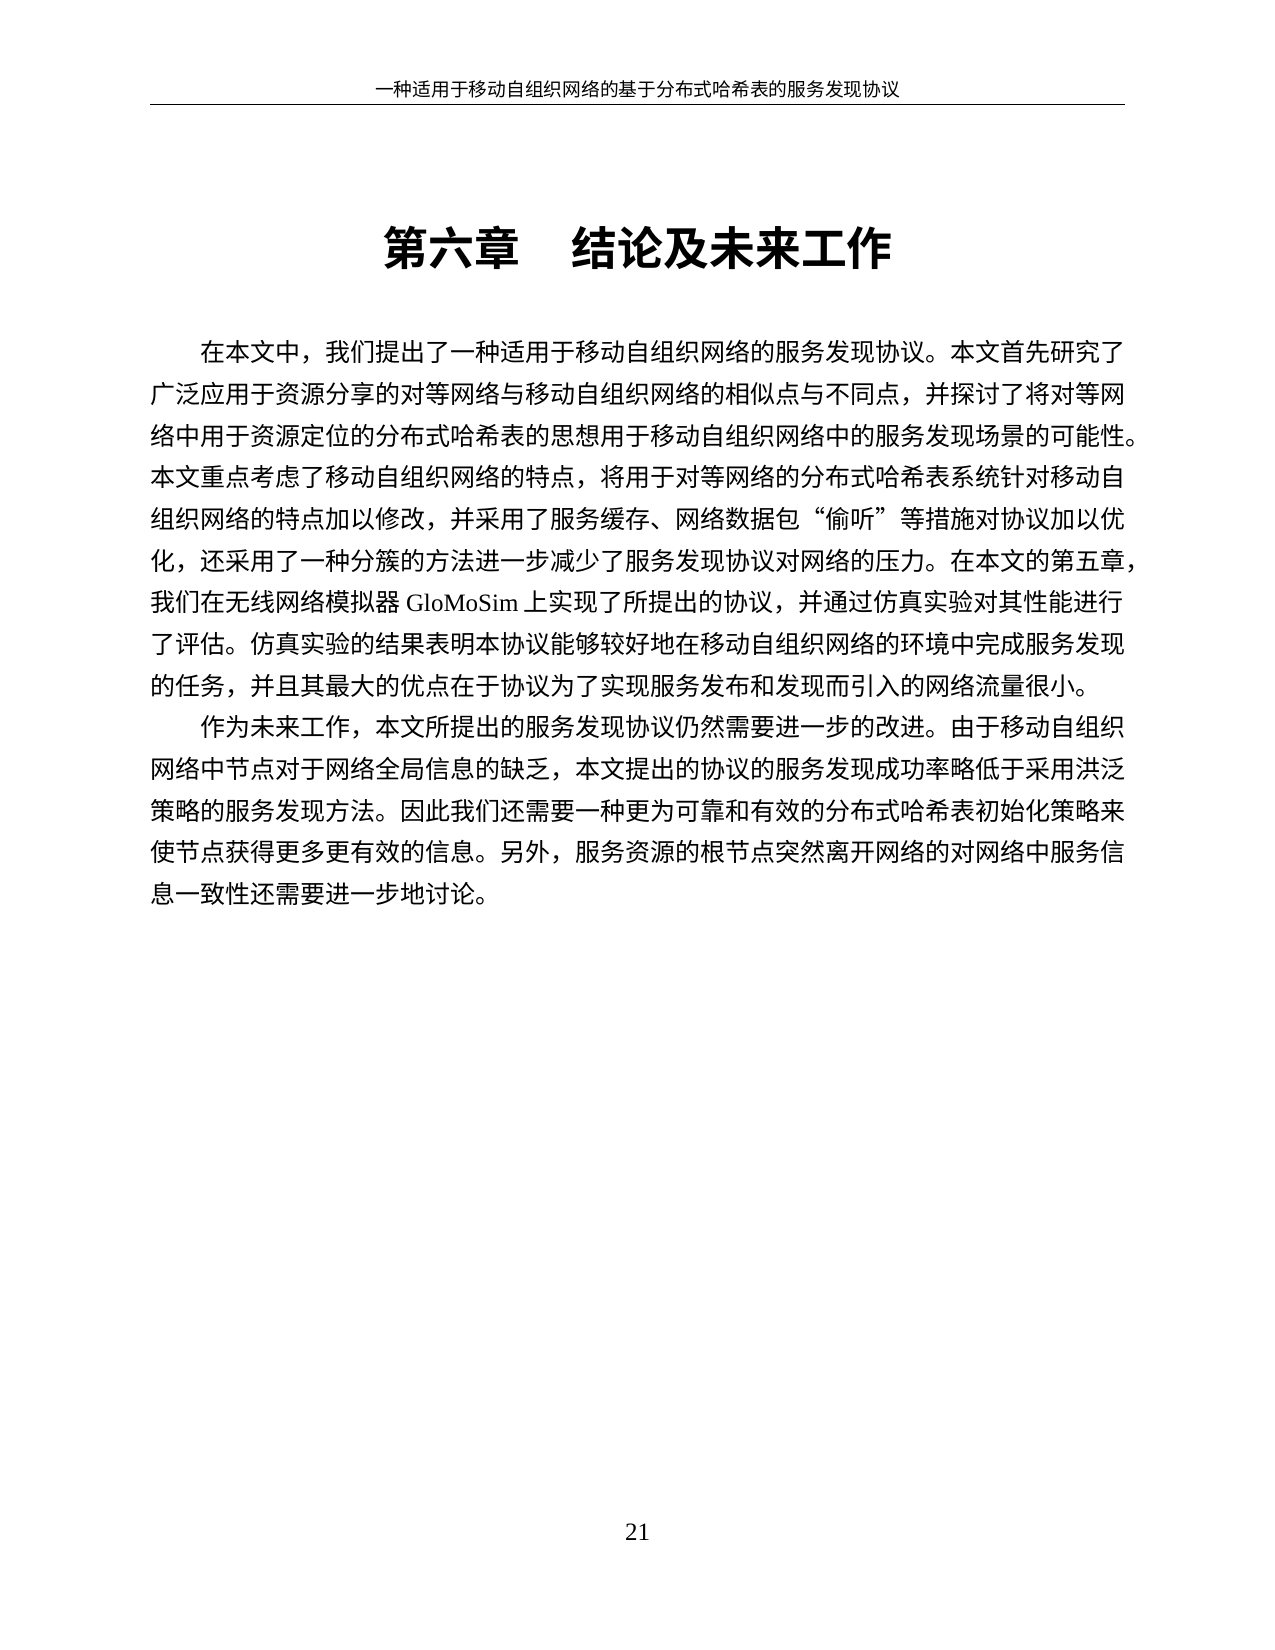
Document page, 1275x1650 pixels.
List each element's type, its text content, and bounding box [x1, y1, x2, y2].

text 作为未来工作，本文所提出的服务发现协议仍然需要进一步的改进。由于移动自组织网络中节点对于网络全局信息的缺乏，本文提出的协议的服务发现成功率略低于采用洪泛策略的服务发现方法。因此我们还需要一种更为可靠和有效的分布式哈希表初始化策略来使节点获得更多更有效的信息。另外，服务资源的根节点突然离开网络的对网络中服务信息一致性还需要进一步地讨论。 [150, 703, 1125, 912]
subtitle 结论及未来工作 [150, 212, 1125, 279]
text 在本文中，我们提出了一种适用于移动自组织网络的服务发现协议。本文首先研究了广泛应用于资源分享的对等网络与移动自组织网络的相似点与不同点，并探讨了将对等网络中用于资源定位的分布式哈希表的思想用于移动自组织网络中的服务发现场景的可能性。本文重点考虑了移动自组织网络的特点，将用于对等网络的分布式哈希表系统针对移动自组织网络的特点加以修改，并采用了服务缓存、网络数据包“偷听”等措施对协议加以优化，还采用了一种分簇的方法进一步减少了服务发现协议对网络的压力。在本文的第五章，我们在无线网络模拟器GloMoSim上实现了所提出的协议，并通过仿真实验对其性能进行了评估。仿真实验的结果表明本协议能够较好地在移动自组织网络的环境中完成服务发现的任务，并且其最大的优点在于协议为了实现服务发布和发现而引入的网络流量很小。 [150, 328, 1125, 703]
